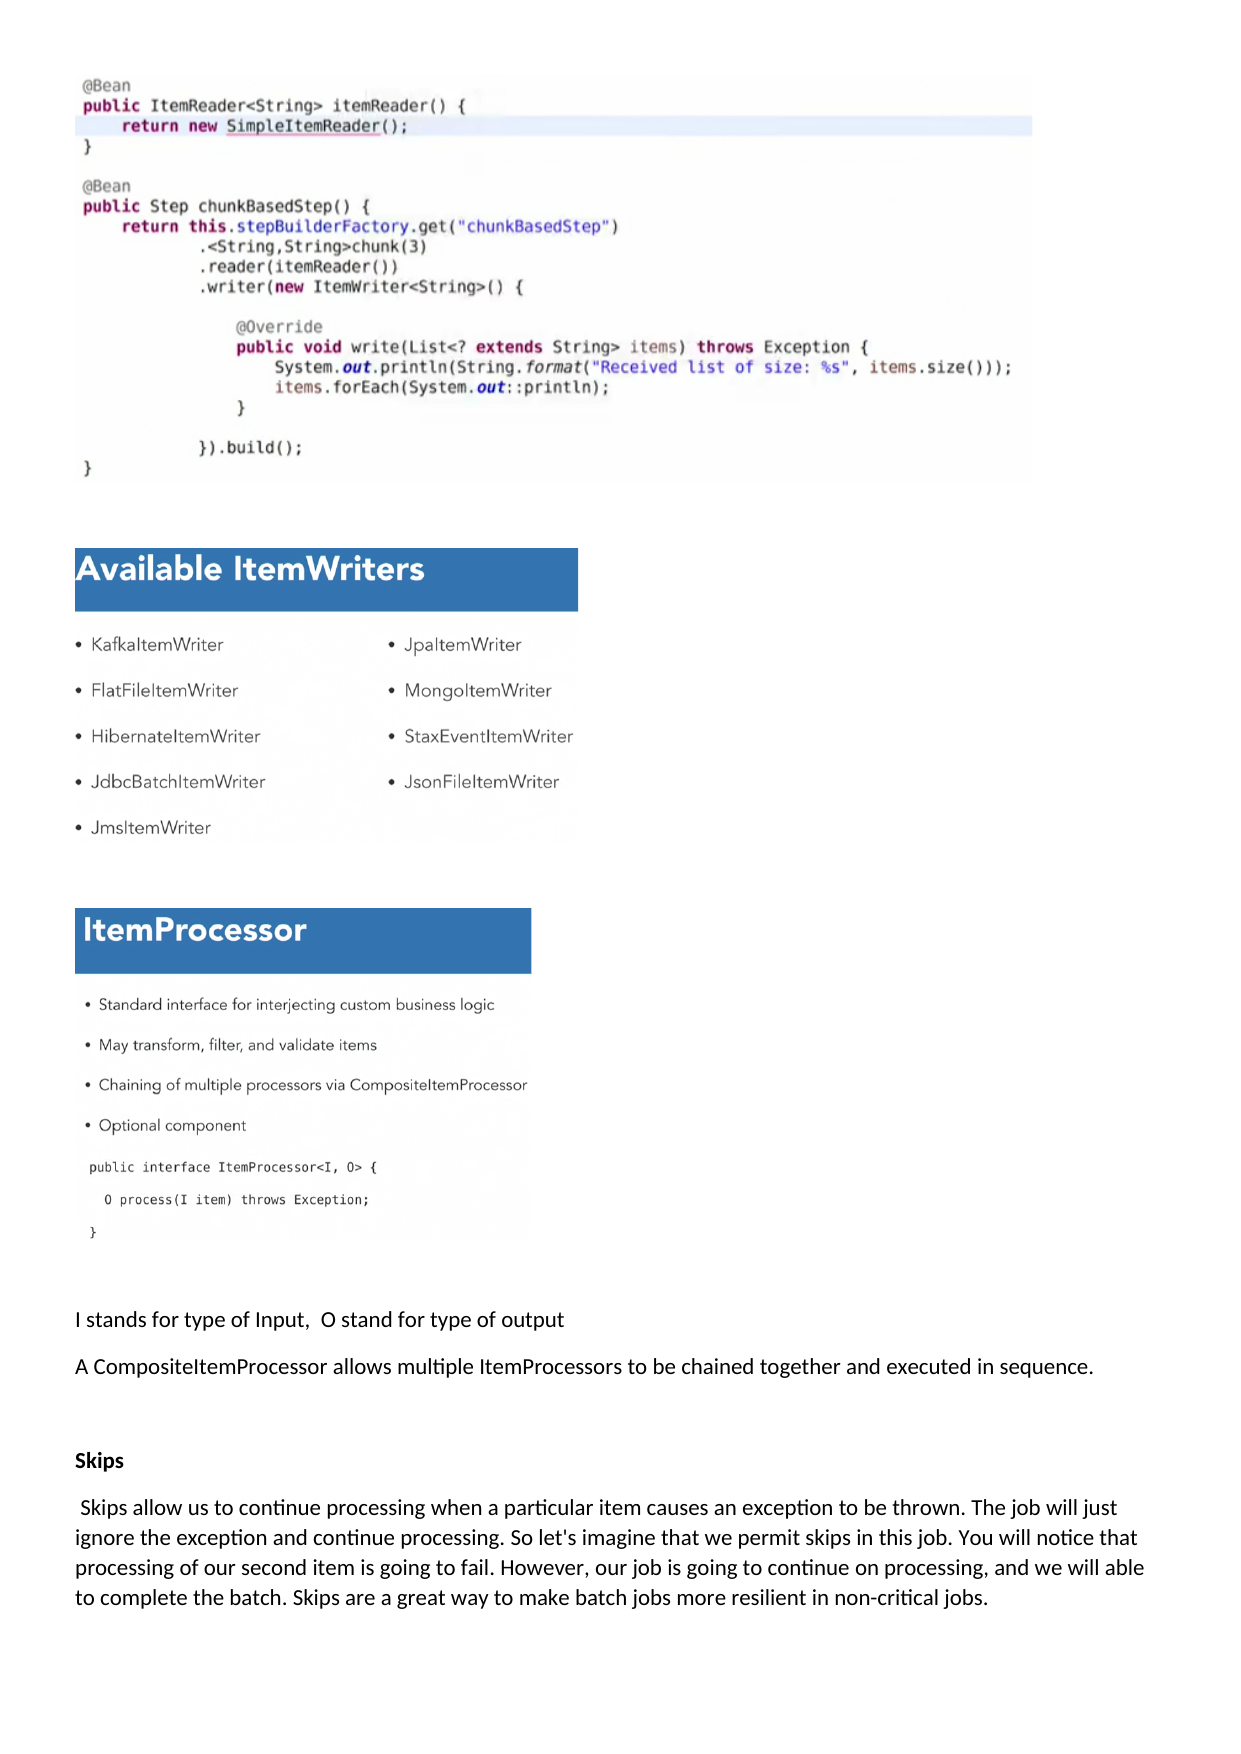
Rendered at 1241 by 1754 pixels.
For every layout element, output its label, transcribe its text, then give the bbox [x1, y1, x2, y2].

picture [75, 548, 579, 843]
picture [75, 75, 1033, 483]
text A CompositeItemProcessor allows multiple ItemProcessors to be chained together and executed in sequence. [75, 1352, 1165, 1380]
text Skips [75, 1446, 1165, 1474]
picture [75, 908, 532, 1240]
text I stands for type of Input, O stand for type of output [75, 1305, 1165, 1333]
text Skips allow us to continue processing when a particular item causes an exception to be thrown. The job will just ignore the exception and continue processing. So let's imagine that we permit skips in this job. You will notice that processing of our second item is going to fail. However, our job is going to continue on processing, and we will able to complete the batch. Skips are a great way to make batch jobs more resilient in non-critical jobs. [75, 1493, 1165, 1612]
